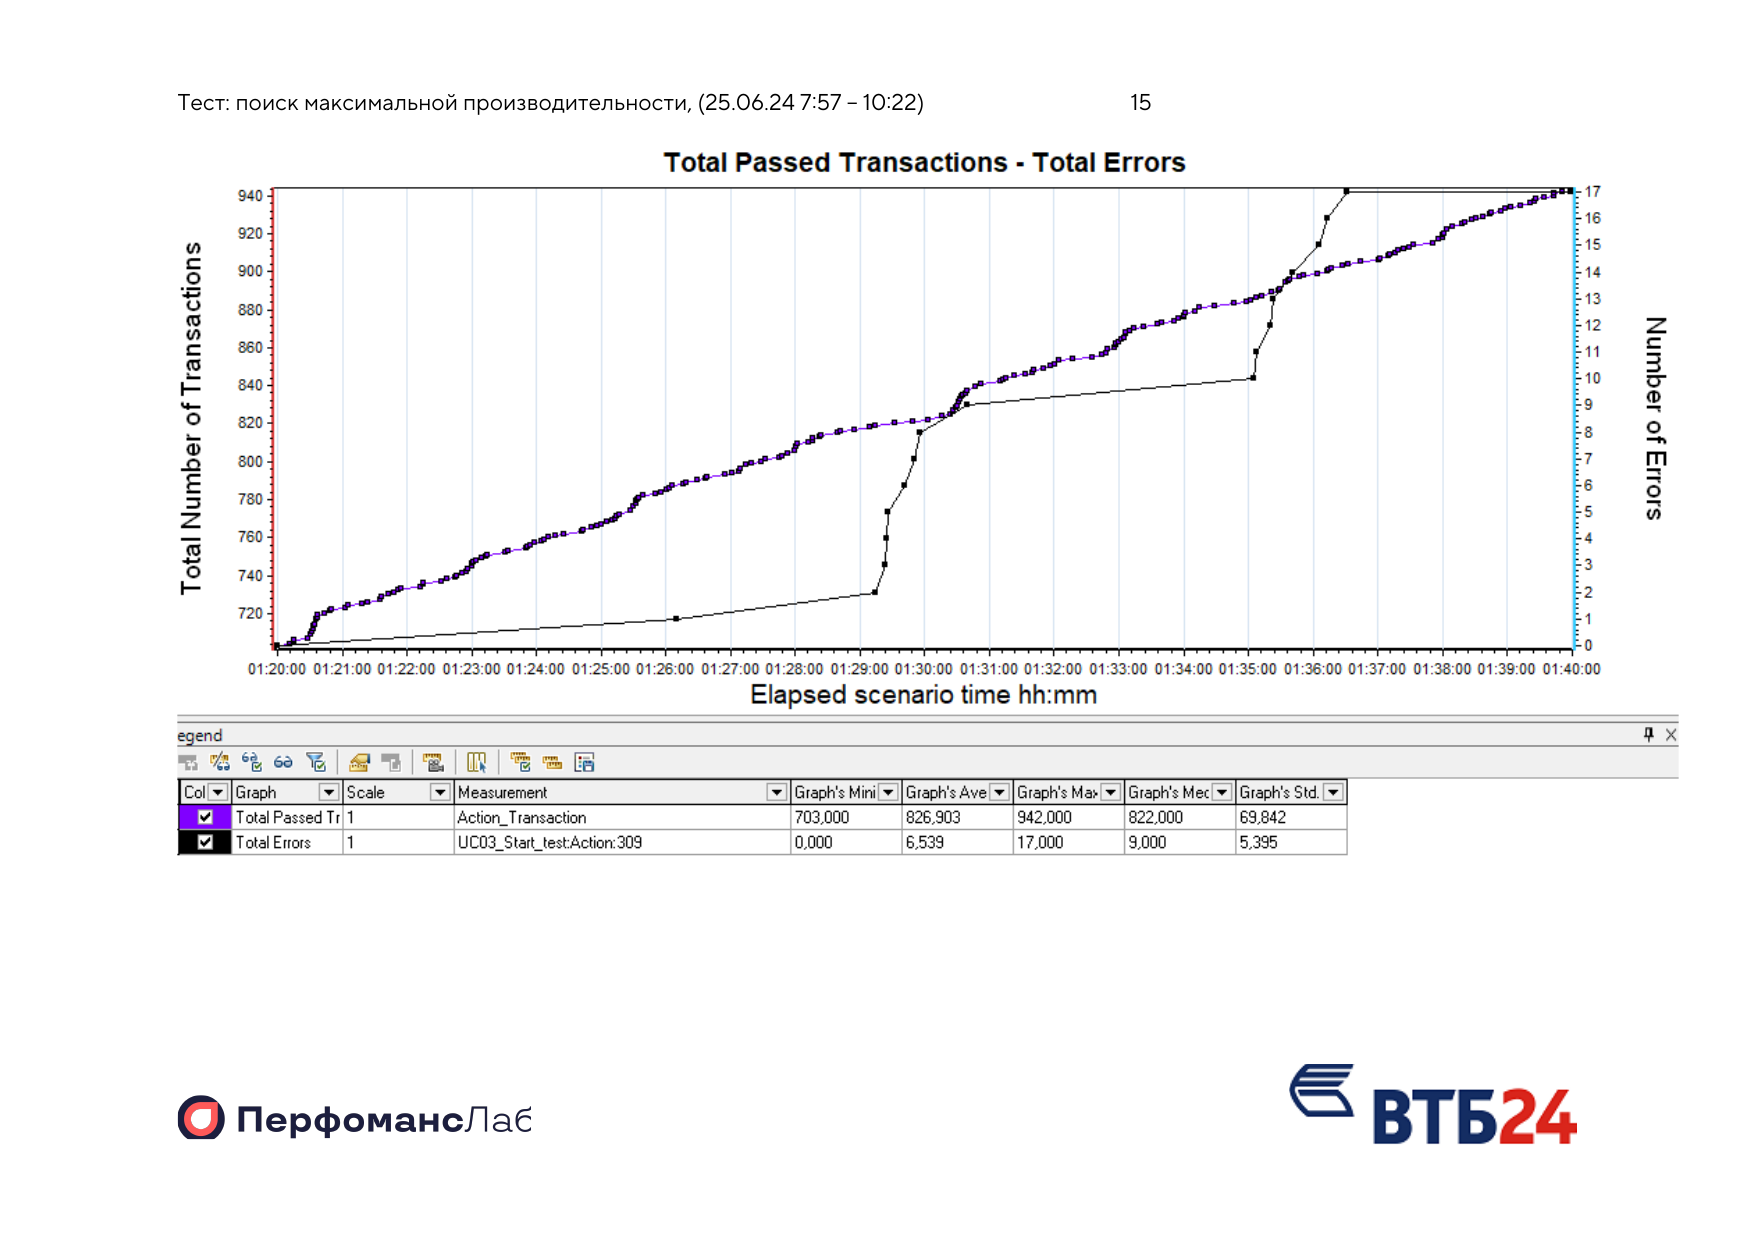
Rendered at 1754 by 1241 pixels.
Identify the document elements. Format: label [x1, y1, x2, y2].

picture [1289, 1064, 1577, 1152]
picture [177, 147, 1679, 861]
picture [177, 1095, 531, 1140]
